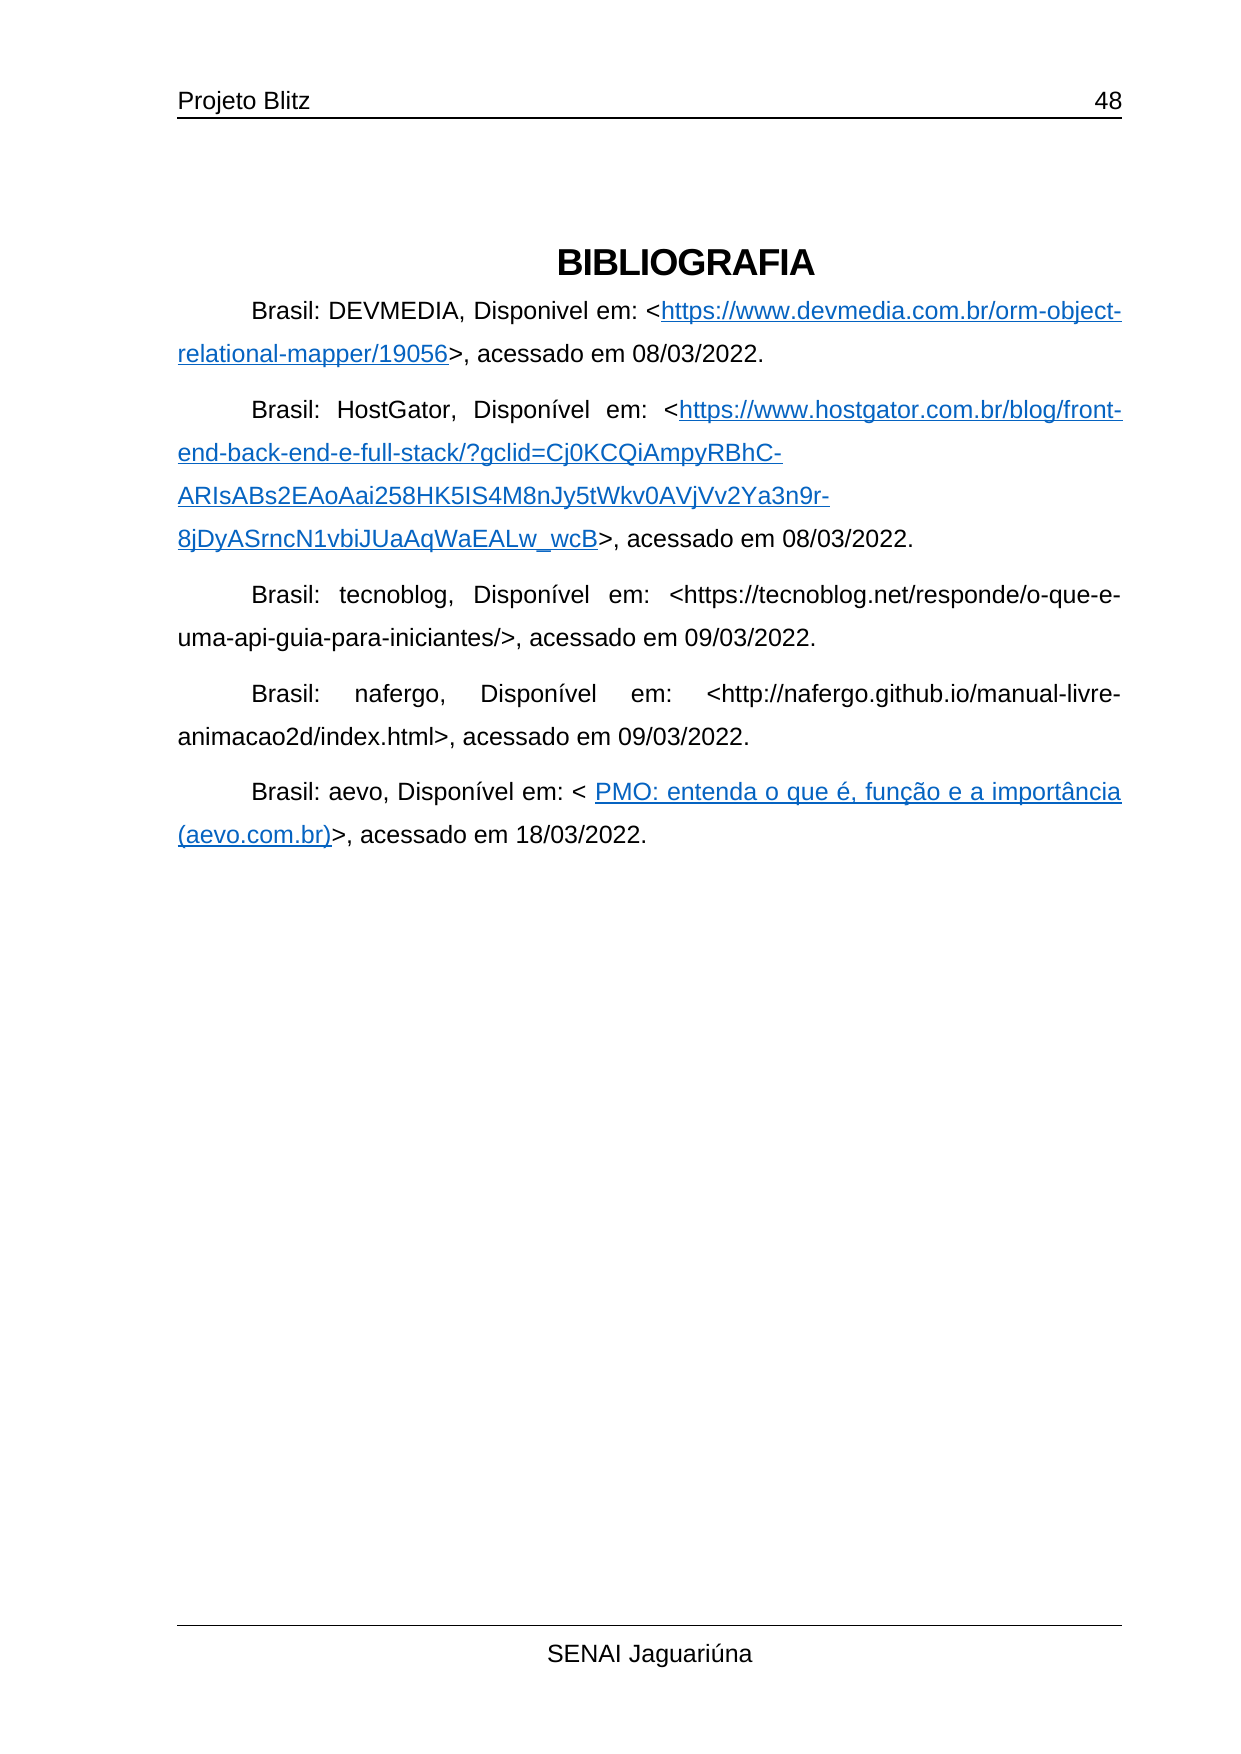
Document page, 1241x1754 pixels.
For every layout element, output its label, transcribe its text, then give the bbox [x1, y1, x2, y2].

text Brasil: HostGator, Disponível em: <https://www.hostgator.com.br/blog/front-end-back-end-e-full-stack/?gclid=Cj0KCQiAmpyRBhC-ARIsABs2EAoAai258HK5IS4M8nJy5tWkv0AVjVv2Ya3n9r-8jDyASrncN1vbiJUaAqWaEALw_wcB>, acessado em 08/03/2022. [177, 395, 1122, 553]
title Bibliografia [177, 240, 1122, 283]
text Brasil: DEVMEDIA, Disponivel em: <https://www.devmedia.com.br/orm-object-relational-mapper/19056>, acessado em 08/03/2022. [177, 296, 1122, 368]
text Brasil: tecnoblog, Disponível em: <https://tecnoblog.net/responde/o-que-e-uma-api-guia-para-iniciantes/>, acessado em 09/03/2022. [177, 580, 1122, 652]
text Brasil: nafergo, Disponível em: <http://nafergo.github.io/manual-livre-animacao2d/index.html>, acessado em 09/03/2022. [177, 678, 1122, 750]
text Brasil: aevo, Disponível em: < PMO: entenda o que é, função e a importância (aevo.com.br)>, acessado em 18/03/2022. [177, 777, 1122, 849]
